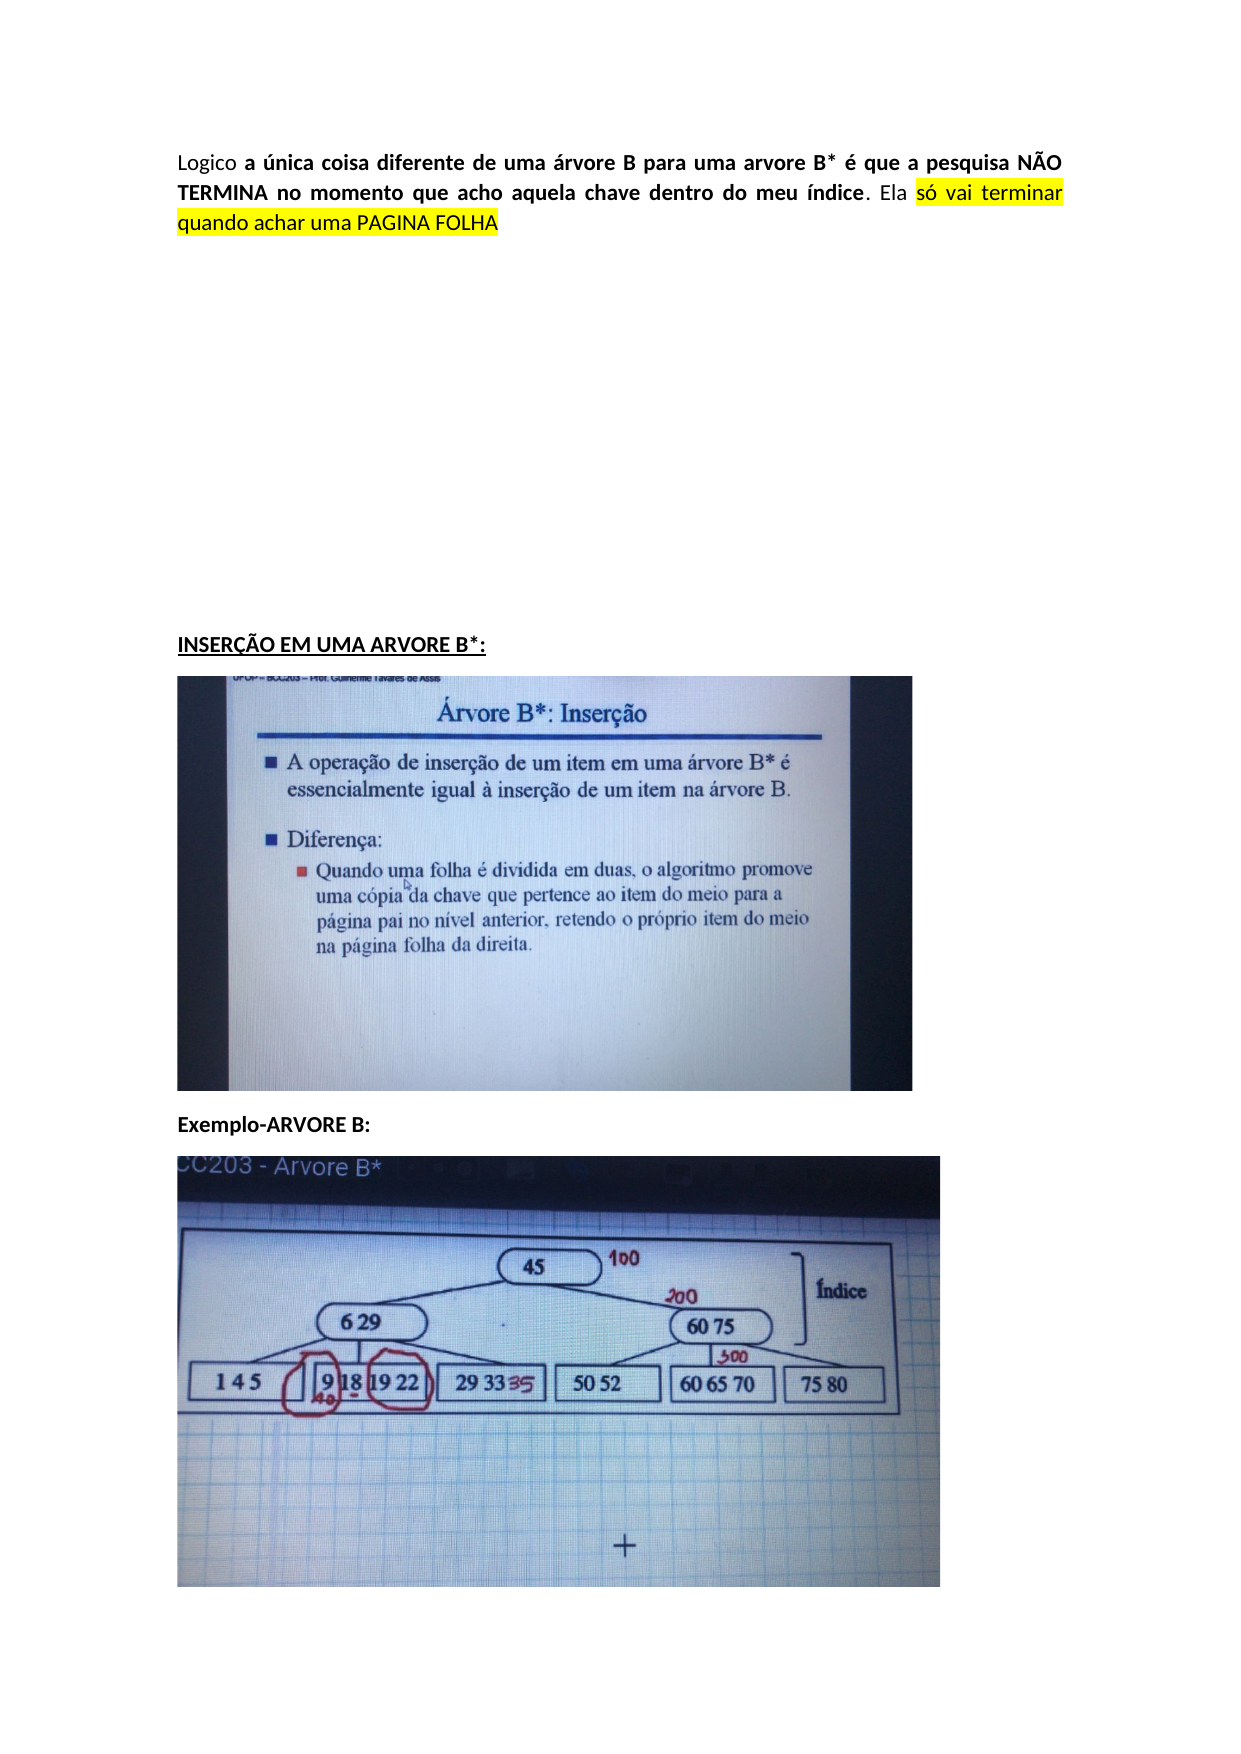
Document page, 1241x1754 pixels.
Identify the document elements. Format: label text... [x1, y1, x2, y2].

picture [177, 676, 913, 1091]
text Exemplo-ARVORE B: [177, 1110, 1063, 1138]
text Logico a única coisa diferente de uma árvore B para uma arvore B* é que a pesquisa NÃO TERMINA no momento que acho aquela chave dentro do meu índice. Ela só vai terminar quando achar uma PAGINA FOLHA [177, 148, 1063, 236]
text INSERÇÃO EM UMA ARVORE B*: [177, 630, 1063, 658]
picture [177, 1156, 941, 1587]
